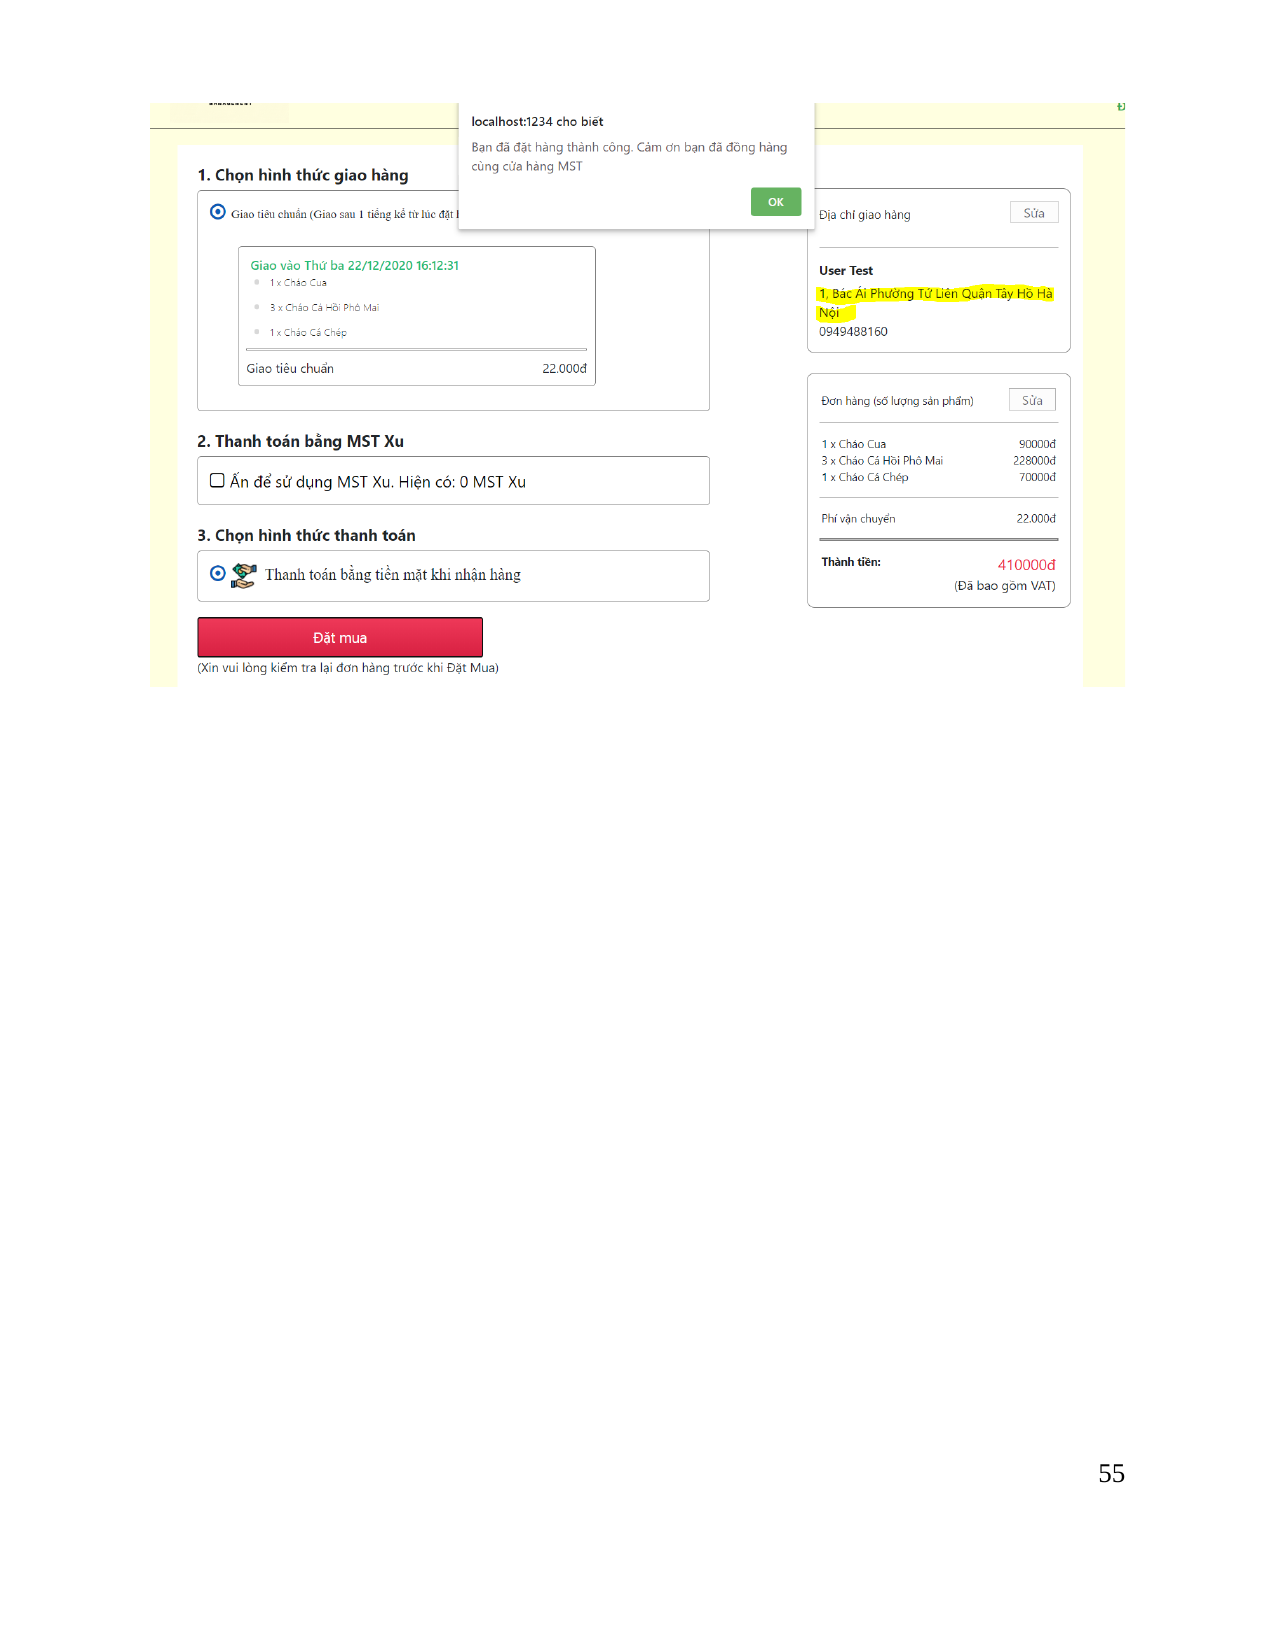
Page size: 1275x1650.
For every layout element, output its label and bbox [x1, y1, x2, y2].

picture [150, 103, 1125, 687]
